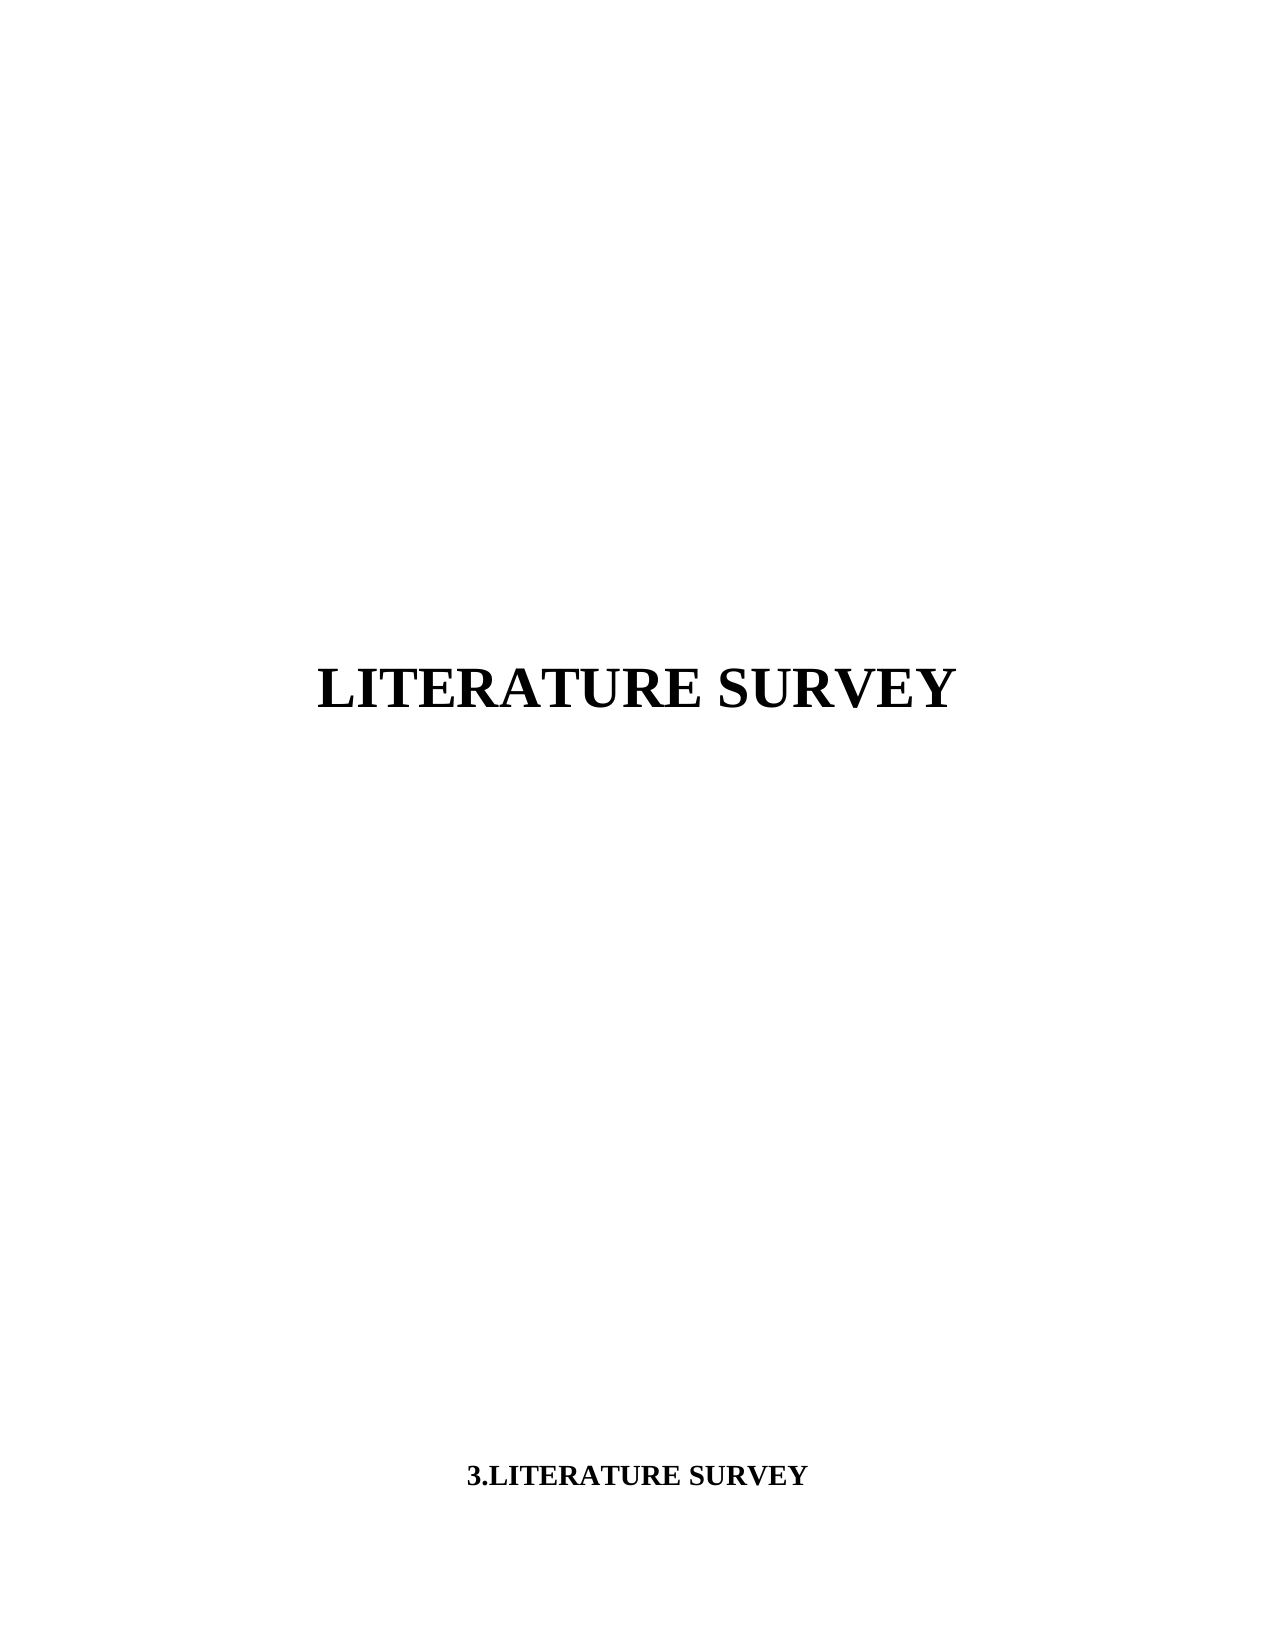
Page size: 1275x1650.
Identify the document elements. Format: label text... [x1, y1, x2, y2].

text LITERATURE SURVEY [150, 653, 1125, 720]
text 3.LITERATURE SURVEY [150, 1458, 1125, 1492]
